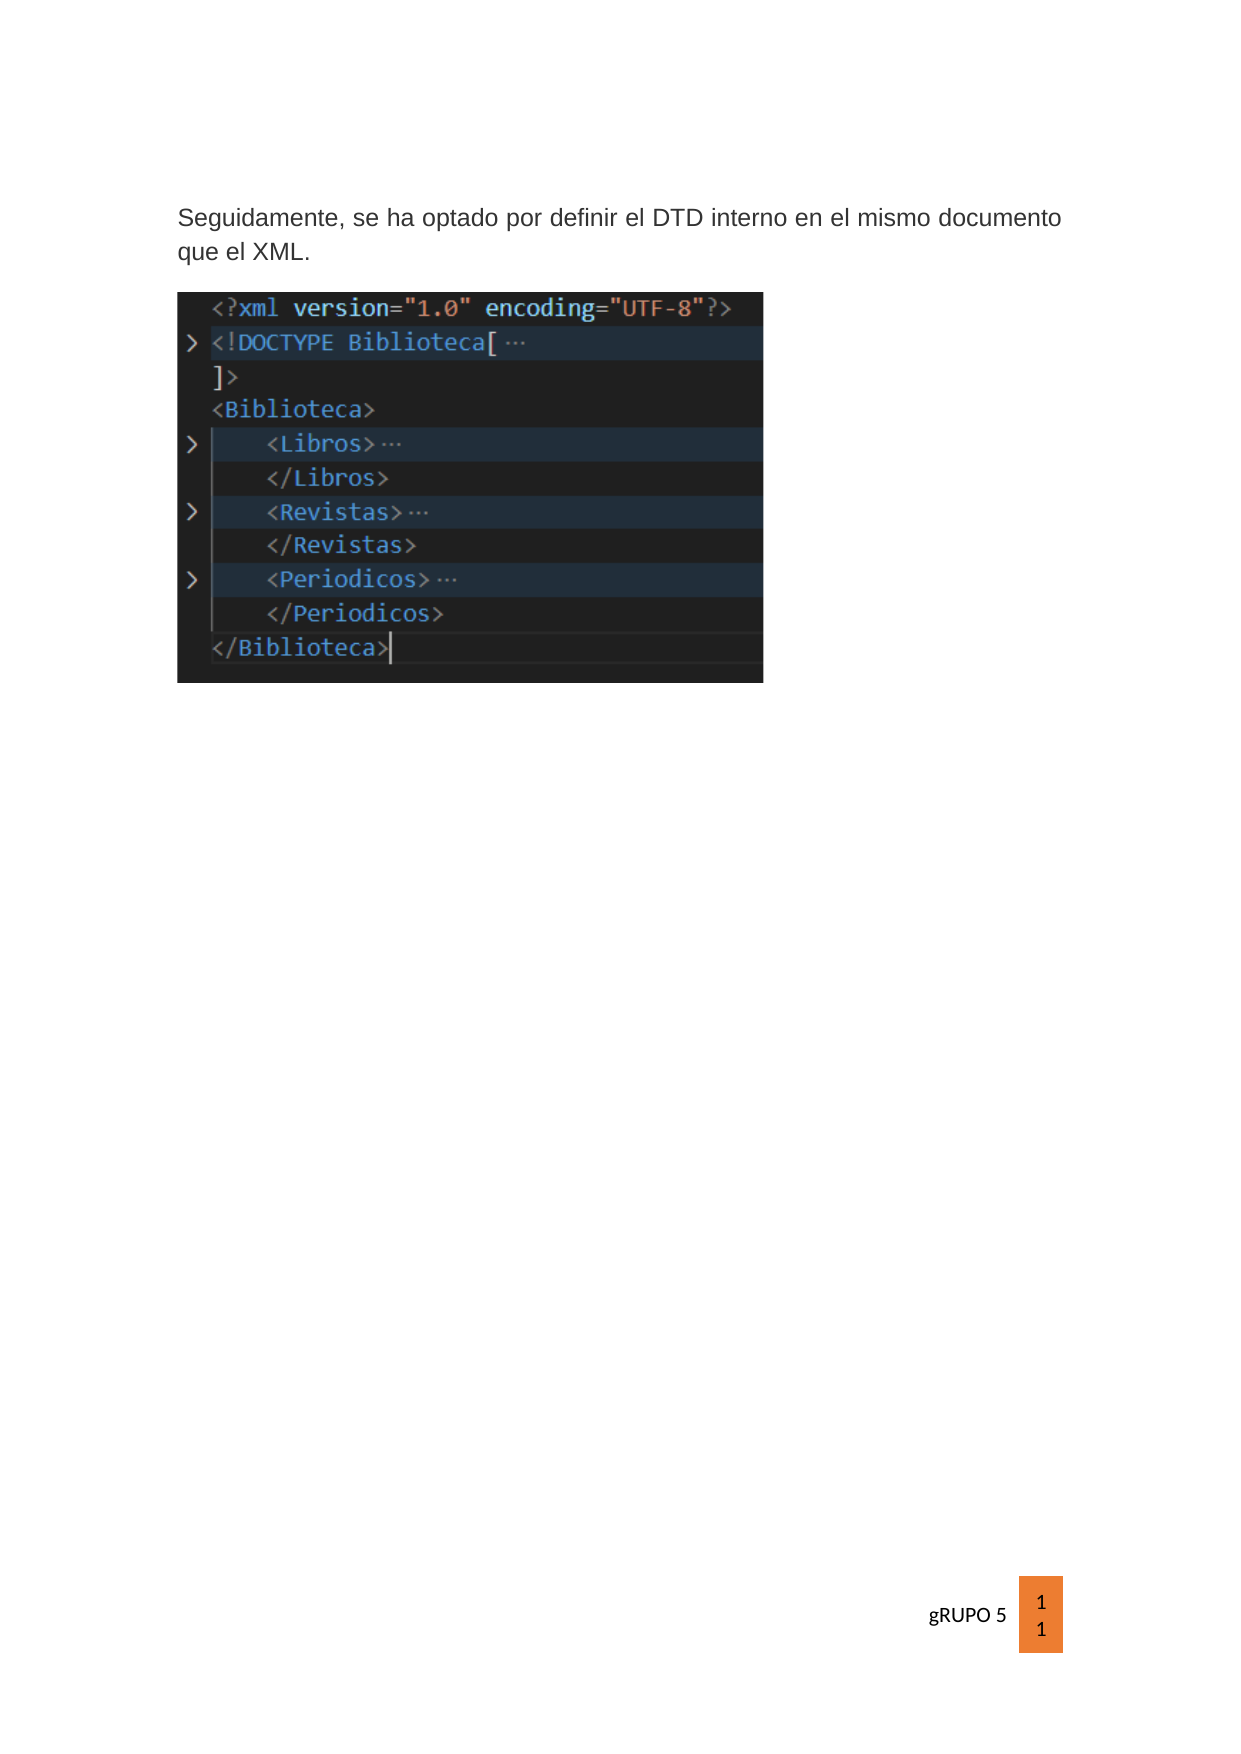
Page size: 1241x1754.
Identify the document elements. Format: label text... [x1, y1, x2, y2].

picture [177, 292, 764, 683]
text Seguidamente, se ha optado por definir el DTD interno en el mismo documento que el XML. [177, 203, 1063, 266]
